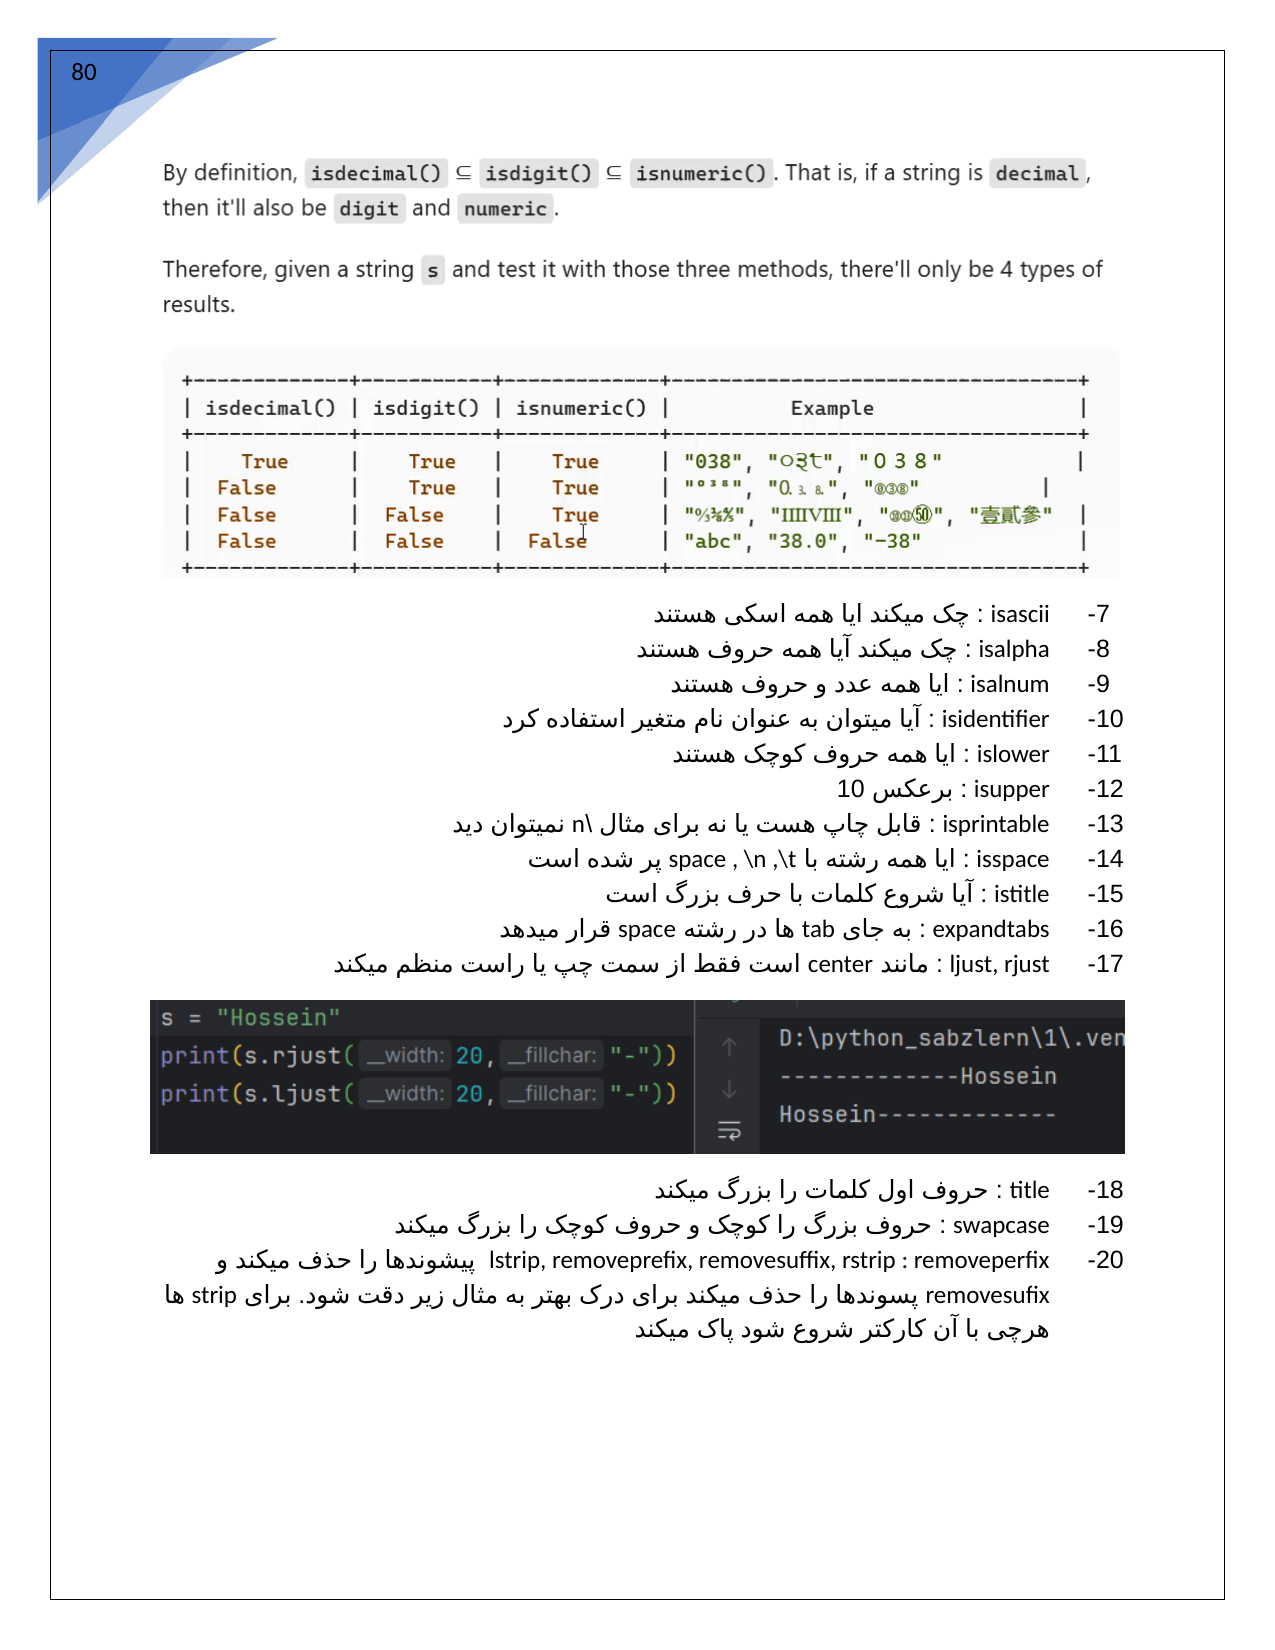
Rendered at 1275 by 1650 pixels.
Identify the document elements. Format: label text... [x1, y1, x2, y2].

list islower : ایا همه حروف کوچک هستند [150, 738, 1087, 769]
list expandtabs : به جای tab ها در رشته space قرار میدهد [150, 913, 1087, 944]
list lstrip, removeprefix, removesuffix, rstrip : removeperfix پیشوندها را حذف میکند و removesufix پسوندها را حذف میکند برای درک بهتر به مثال زیر دقت شود. برای strip ها هرچی با آن کارکتر شروع شود پاک میکند [150, 1244, 1087, 1343]
list swapcase : حروف بزرگ را کوچک و حروف کوچک را بزرگ میکند [150, 1209, 1087, 1240]
list isalpha : چک میکند آیا همه حروف هستند [150, 633, 1087, 664]
list isspace : ایا همه رشته با space , \n ,\t پر شده است [150, 843, 1087, 874]
list isascii : چک میکند ایا همه اسکی هستند [150, 598, 1087, 629]
picture [150, 1000, 1125, 1154]
list isupper : برعکس 10 [150, 773, 1087, 804]
list isprintable : قابل چاپ هست یا نه برای مثال \n نمیتوان دید [150, 808, 1087, 839]
picture [51, 51, 1125, 578]
list istitle : آیا شروع کلمات با حرف بزرگ است [150, 878, 1087, 909]
list ljust, rjust : مانند center است فقط از سمت چپ یا راست منظم میکند [150, 948, 1087, 979]
picture [37, 37, 279, 206]
list title : حروف اول کلمات را بزرگ میکند [150, 1174, 1087, 1205]
list isalnum : ایا همه عدد و حروف هستند [150, 668, 1087, 699]
list isidentifier : آیا میتوان به عنوان نام متغیر استفاده کرد [150, 703, 1087, 734]
